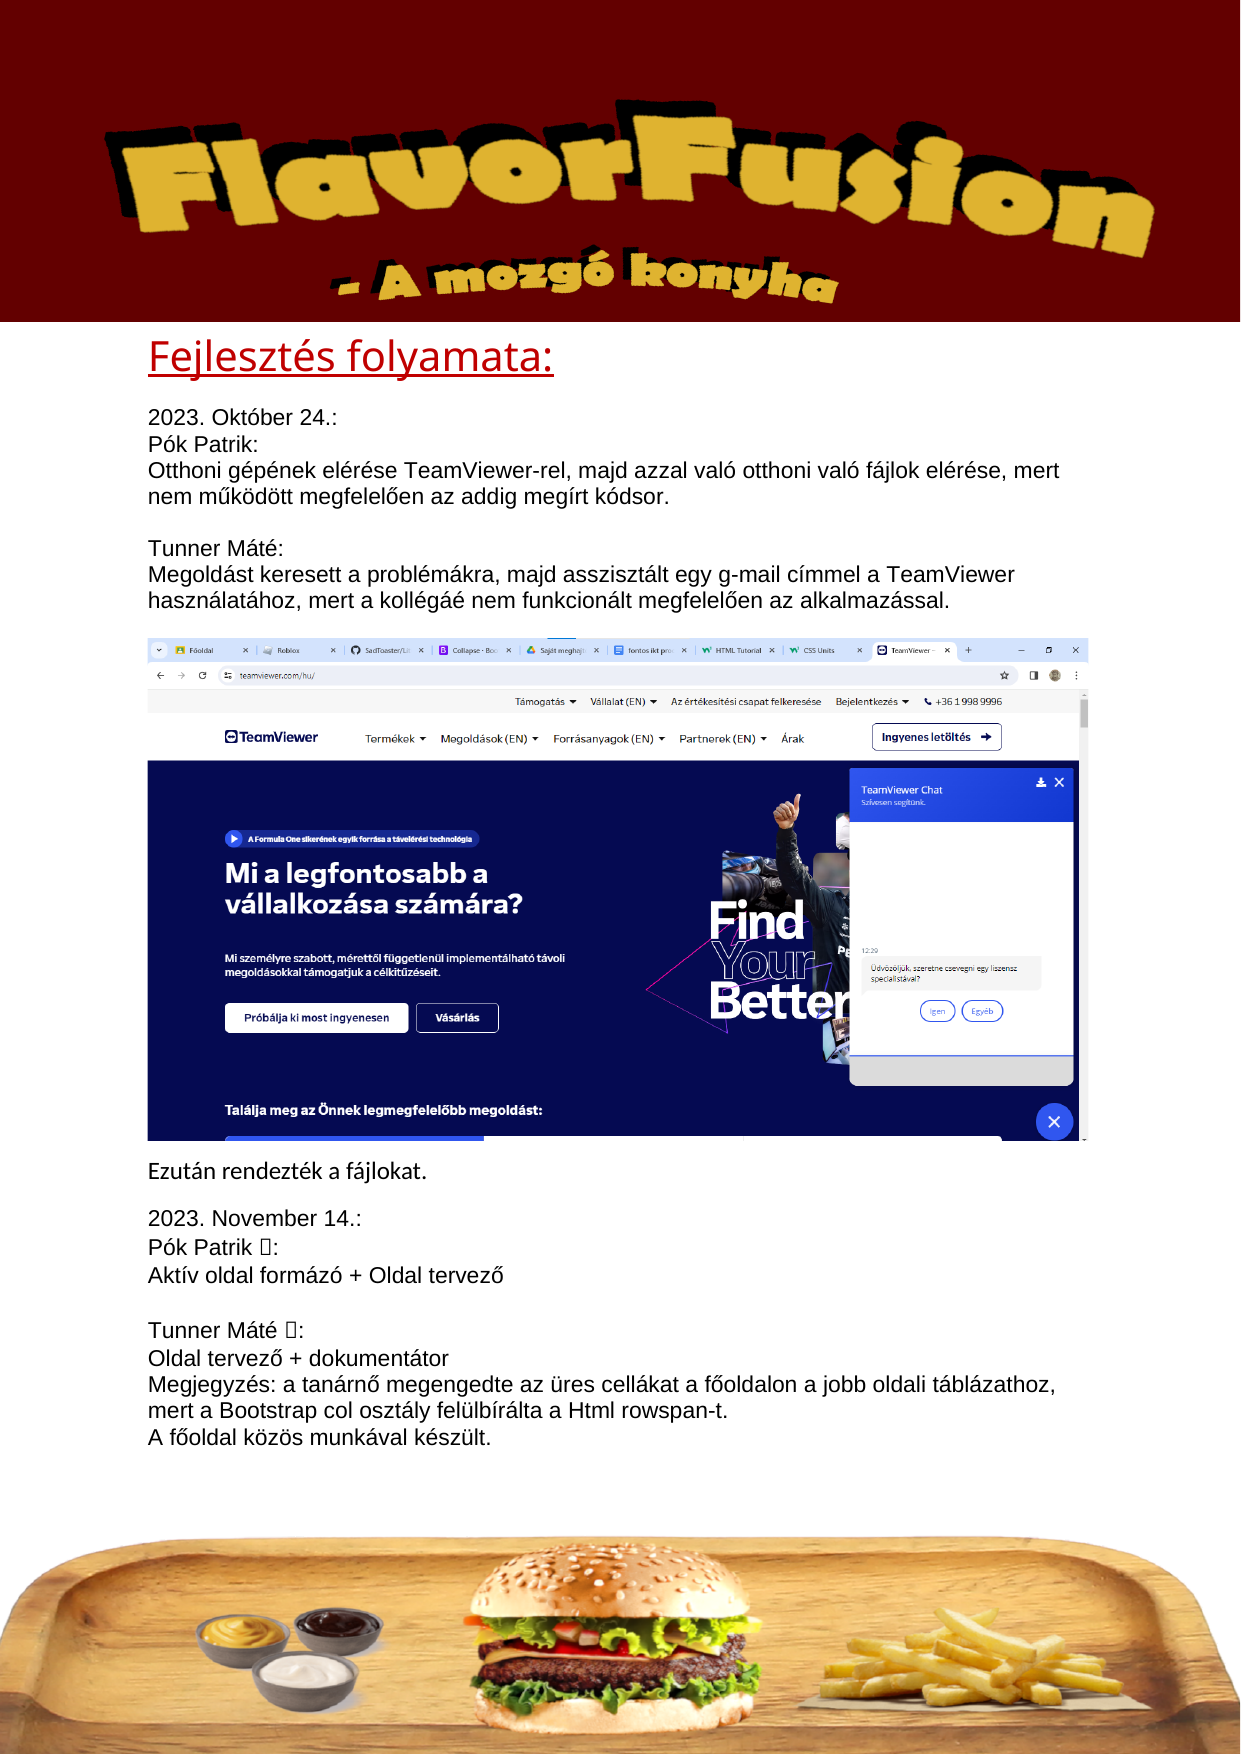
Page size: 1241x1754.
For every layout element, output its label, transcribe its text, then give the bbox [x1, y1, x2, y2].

picture [0, 1534, 1241, 1754]
text Otthoni gépének elérése TeamViewer-rel, majd azzal való otthoni való fájlok elérése, mert nem működött megfelelően az addig megírt kódsor. [148, 457, 1092, 510]
text 2023. Október 24.: Pók Patrik: [148, 404, 1092, 457]
picture [0, 0, 1241, 322]
text Tunner Máté 🙂: [148, 1313, 1092, 1345]
text 2023. November 14.: [148, 1204, 1092, 1231]
text Ezután rendezték a fájlokat. [148, 1155, 1092, 1186]
text Oldal tervező + dokumentátor [148, 1345, 1092, 1371]
text Aktív oldal formázó + Oldal tervező [148, 1262, 1092, 1288]
text Megoldást keresett a problémákra, majd asszisztált egy g-mail címmel a TeamViewer használatához, mert a kollégáé nem funkcionált megfelelően az alkalmazással. [148, 561, 1092, 614]
text Tunner Máté: [148, 535, 1092, 561]
text Pók Patrik 🙂: [148, 1231, 1092, 1262]
picture [147, 638, 1089, 1141]
text A főoldal közös munkával készült. [148, 1424, 1092, 1450]
text Fejlesztés folyamata: [148, 148, 1092, 383]
text Megjegyzés: a tanárnő megengedte az üres cellákat a főoldalon a jobb oldali táblázathoz, mert a Bootstrap col osztály felülbírálta a Html rowspan-t. [148, 1371, 1092, 1424]
